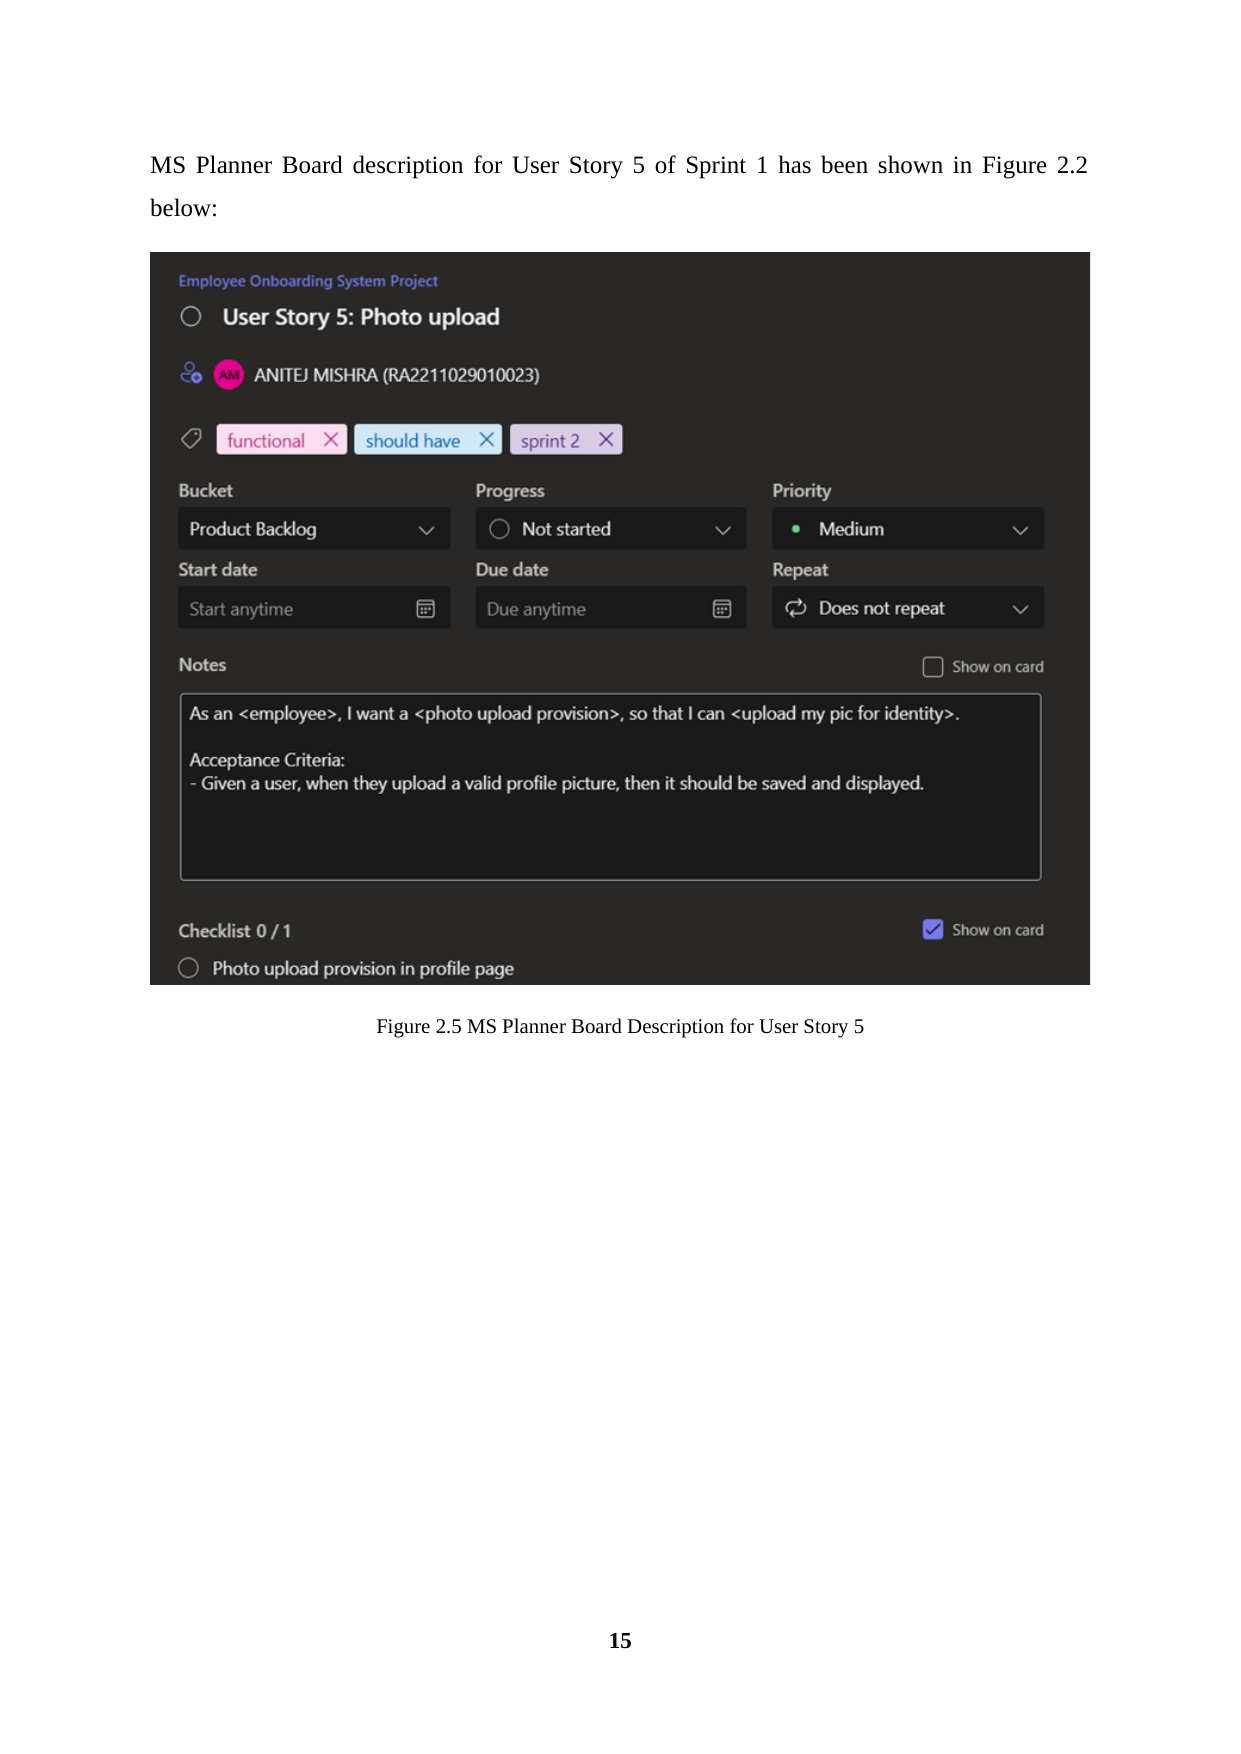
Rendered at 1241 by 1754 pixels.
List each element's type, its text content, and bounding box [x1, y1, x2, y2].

text Figure 2.5 MS Planner Board Description for User Story 5 [150, 1014, 1090, 1038]
text MS Planner Board description for User Story 5 of Sprint 1 has been shown in Figure 2.2 below: [150, 150, 1090, 222]
picture [150, 252, 1091, 985]
